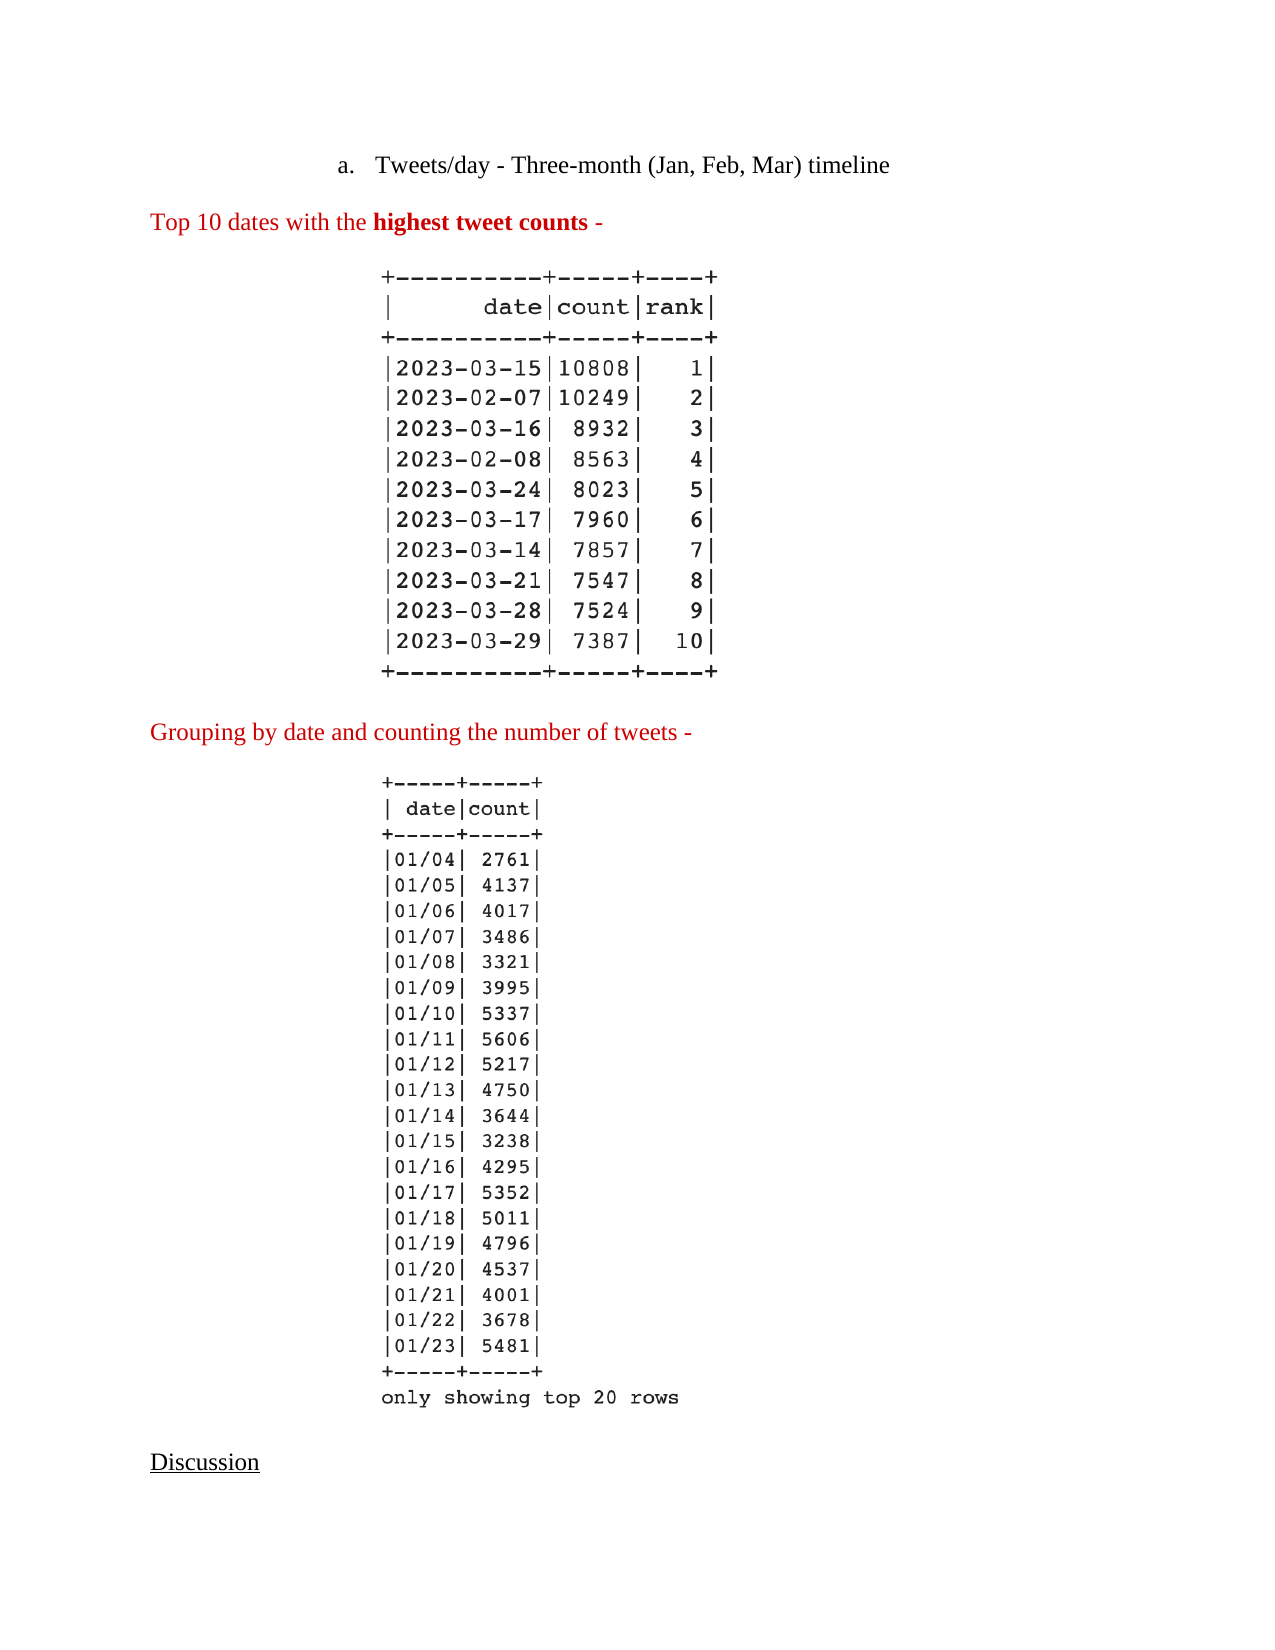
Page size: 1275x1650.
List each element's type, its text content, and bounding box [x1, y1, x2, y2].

picture [375, 265, 737, 689]
list Tweets/day - Three-month (Jan, Feb, Mar) timeline [337, 150, 1125, 179]
picture [375, 775, 686, 1418]
text Discussion [150, 1447, 1125, 1476]
text Grouping by date and counting the number of tweets - [150, 717, 1125, 746]
text Top 10 dates with the highest tweet counts - [150, 207, 1125, 236]
